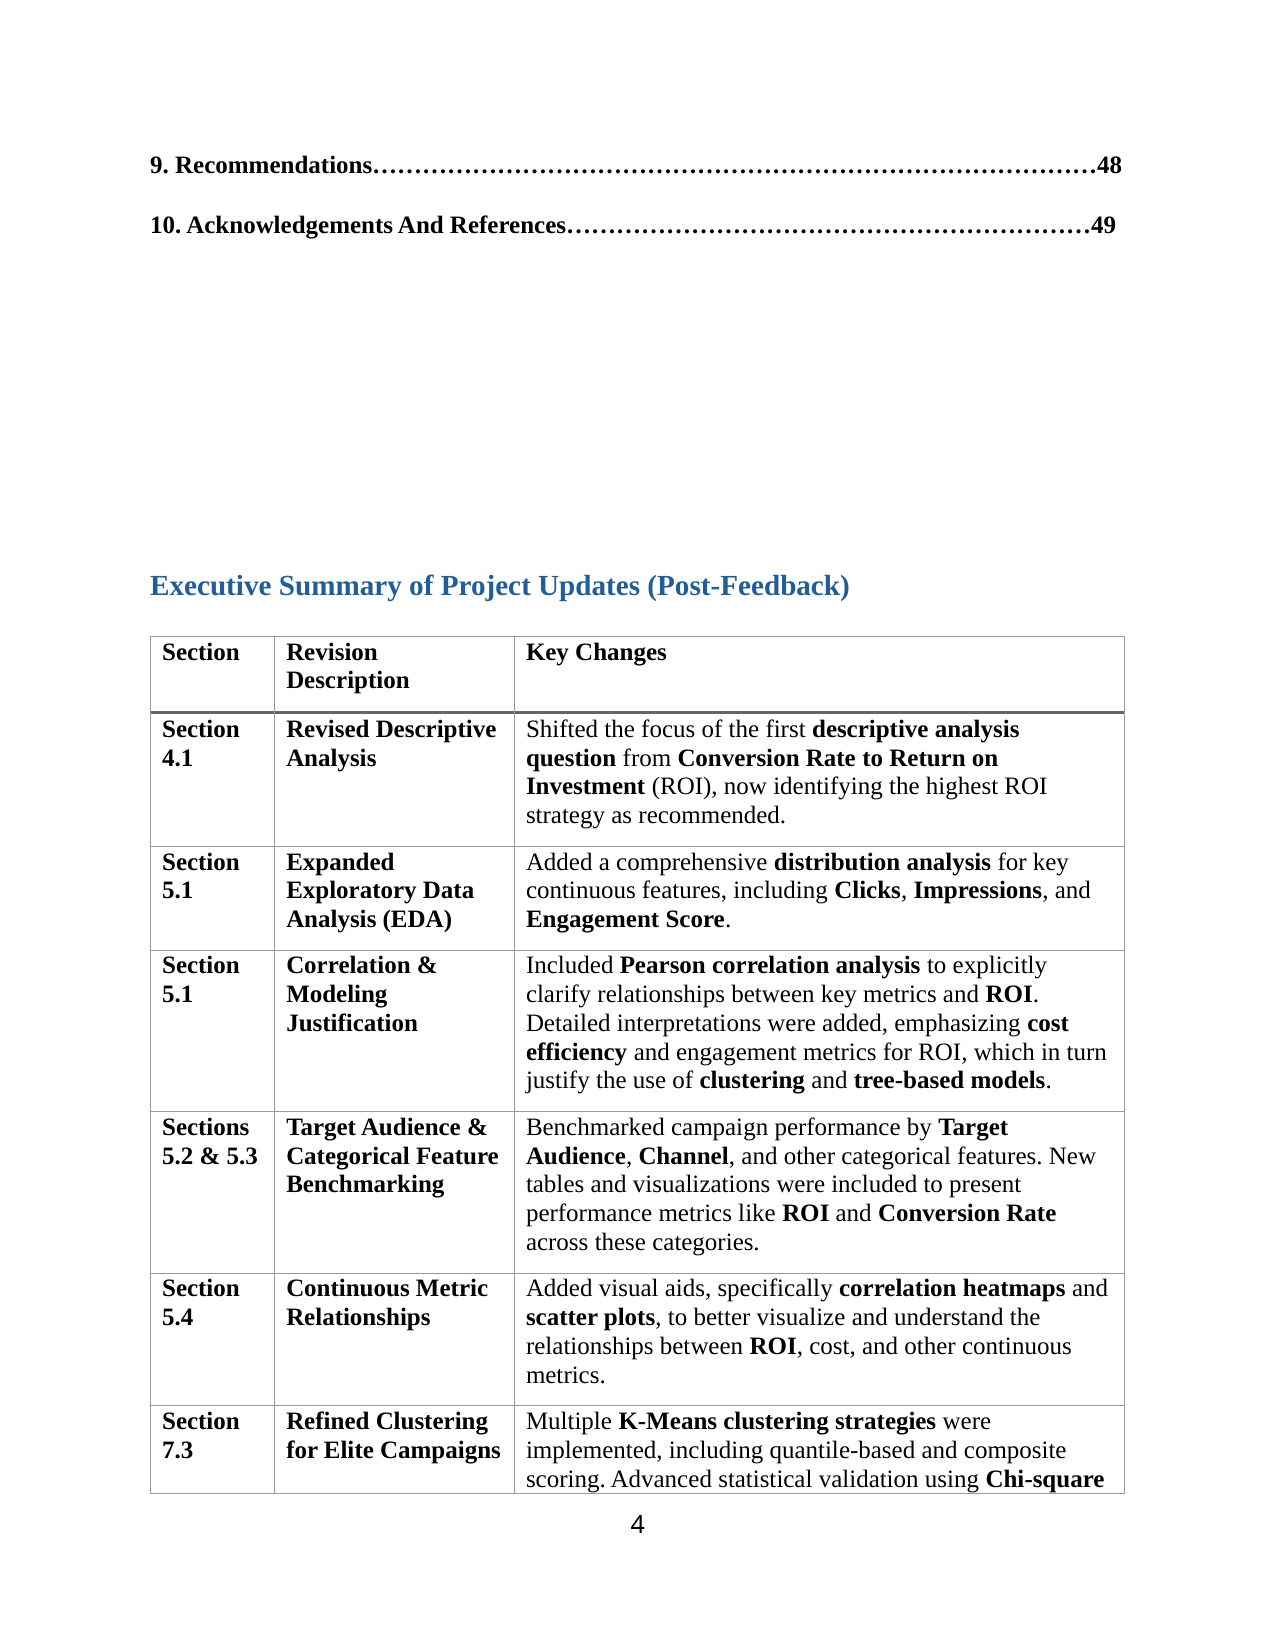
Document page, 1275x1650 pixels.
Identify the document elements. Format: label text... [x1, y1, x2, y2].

table_header Section [151, 637, 274, 711]
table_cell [275, 1406, 514, 1492]
table_cell Included Pearson correlation analysis to explicitly clarify relationships between key metrics and ROI. Detailed interpretations were added, emphasizing cost efficiency and engagement metrics for ROI, which in turn justify the use of clustering and tree-based models. [515, 951, 1124, 1111]
text 10. Acknowledgements And References………………………………………………………49 [150, 210, 1125, 238]
table_cell Section 5.1 [151, 951, 274, 1111]
table_cell Continuous Metric Relationships [275, 1274, 514, 1405]
table_cell Section 7.3 [151, 1406, 274, 1492]
table_cell Target Audience & Categorical Feature Benchmarking [275, 1112, 514, 1272]
table_cell Added a comprehensive distribution analysis for key continuous features, including Clicks, Impressions, and Engagement Score. [515, 847, 1124, 949]
table_cell Correlation & Modeling Justification [275, 951, 514, 1111]
table_header Revision Description [275, 637, 514, 711]
table_cell Section 4.1 [151, 714, 274, 846]
table_cell Section 5.1 [151, 847, 274, 949]
text 9. Recommendations……………………………………………………………………………48 [150, 150, 1125, 179]
table_cell Added visual aids, specifically correlation heatmaps and scatter plots, to better visualize and understand the relationships between ROI, cost, and other continuous metrics. [515, 1274, 1124, 1405]
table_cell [515, 1406, 1124, 1492]
table_cell Shifted the focus of the first descriptive analysis question from Conversion Rate to Return on Investment (ROI), now identifying the highest ROI strategy as recommended. [515, 714, 1124, 846]
table_cell Expanded Exploratory Data Analysis (EDA) [275, 847, 514, 949]
table_cell Section 5.4 [151, 1274, 274, 1405]
table_header Key Changes [515, 637, 1124, 711]
table_cell Revised Descriptive Analysis [275, 714, 514, 846]
table_cell Sections 5.2 & 5.3 [151, 1112, 274, 1272]
table_cell Benchmarked campaign performance by Target Audience, Channel, and other categorical features. New tables and visualizations were included to present performance metrics like ROI and Conversion Rate across these categories. [515, 1112, 1124, 1272]
text Executive Summary of Project Updates (Post-Feedback) [150, 568, 1125, 602]
